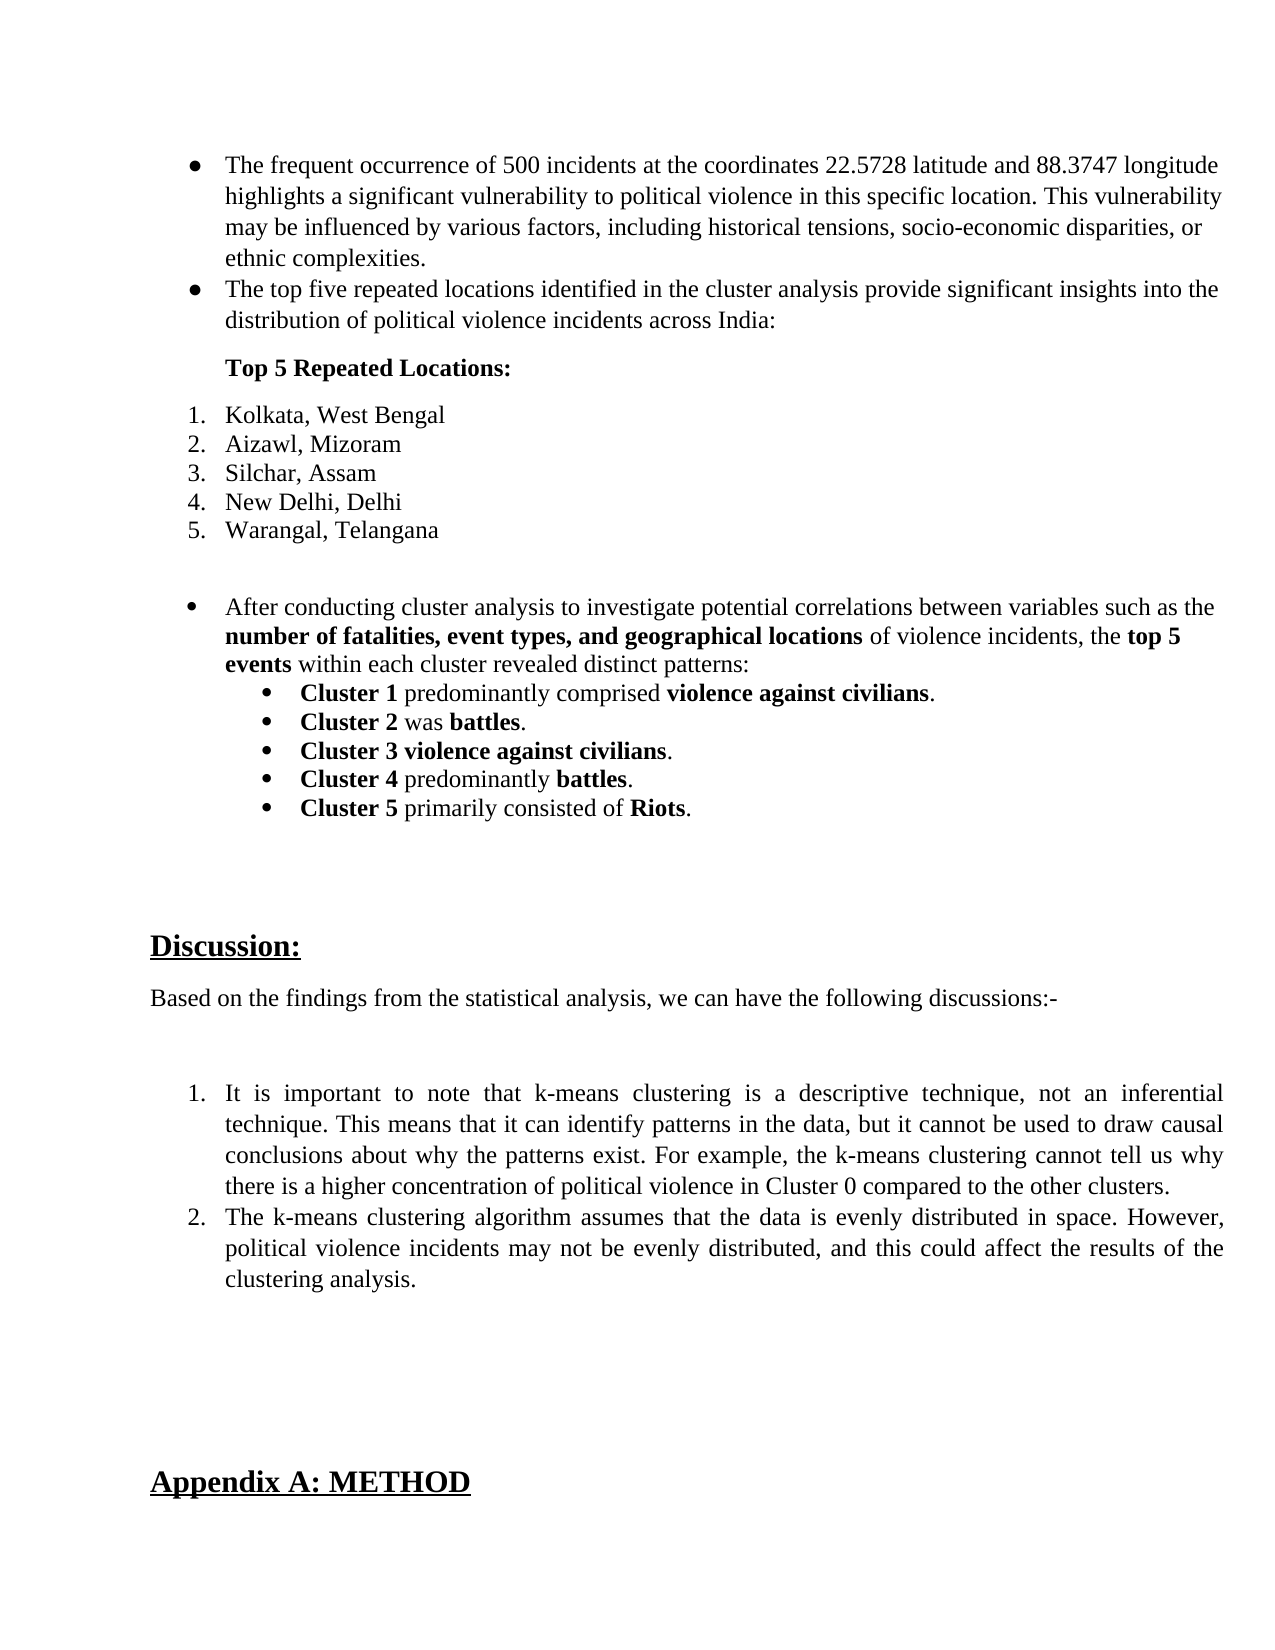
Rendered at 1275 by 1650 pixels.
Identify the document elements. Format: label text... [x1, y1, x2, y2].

text Discussion: [150, 927, 1226, 963]
list New Delhi, Delhi [187, 487, 1226, 516]
text Based on the findings from the statistical analysis, we can have the following discussions:- [150, 983, 1226, 1011]
list The top five repeated locations identified in the cluster analysis provide significant insights into the distribution of political violence incidents across India: [187, 274, 1226, 334]
list Silchar, Assam [187, 458, 1226, 487]
list Aizawl, Mizoram [187, 429, 1226, 458]
list Cluster 4 predominantly battles. [262, 764, 1226, 793]
list Cluster 2 was battles. [262, 707, 1226, 736]
list Cluster 3 violence against civilians. [262, 736, 1226, 764]
list After conducting cluster analysis to investigate potential correlations between variables such as the number of fatalities, event types, and geographical locations of violence incidents, the top 5 events within each cluster revealed distinct patterns: [187, 592, 1226, 678]
list Kolkata, West Bengal [187, 401, 1226, 429]
text Top 5 Repeated Locations: [225, 353, 1226, 382]
list It is important to note that k-means clustering is a descriptive technique, not an inferential technique. This means that it can identify patterns in the data, but it cannot be used to draw causal conclusions about why the patterns exist. For example, the k-means clustering cannot tell us why there is a higher concentration of political violence in Cluster 0 compared to the other clusters. [187, 1078, 1226, 1200]
list The frequent occurrence of 500 incidents at the coordinates 22.5728 latitude and 88.3747 longitude highlights a significant vulnerability to political violence in this specific location. This vulnerability may be influenced by various factors, including historical tensions, socio-economic disparities, or ethnic complexities. [187, 150, 1226, 272]
list The k-means clustering algorithm assumes that the data is evenly distributed in space. However, political violence incidents may not be evenly distributed, and this could affect the results of the clustering analysis. [187, 1202, 1226, 1293]
list Cluster 5 primarily consisted of Riots. [262, 793, 1226, 822]
list Warangal, Telangana [187, 516, 1226, 544]
text Appendix A: METHOD [150, 1463, 1226, 1499]
list Cluster 1 predominantly comprised violence against civilians. [262, 678, 1226, 707]
